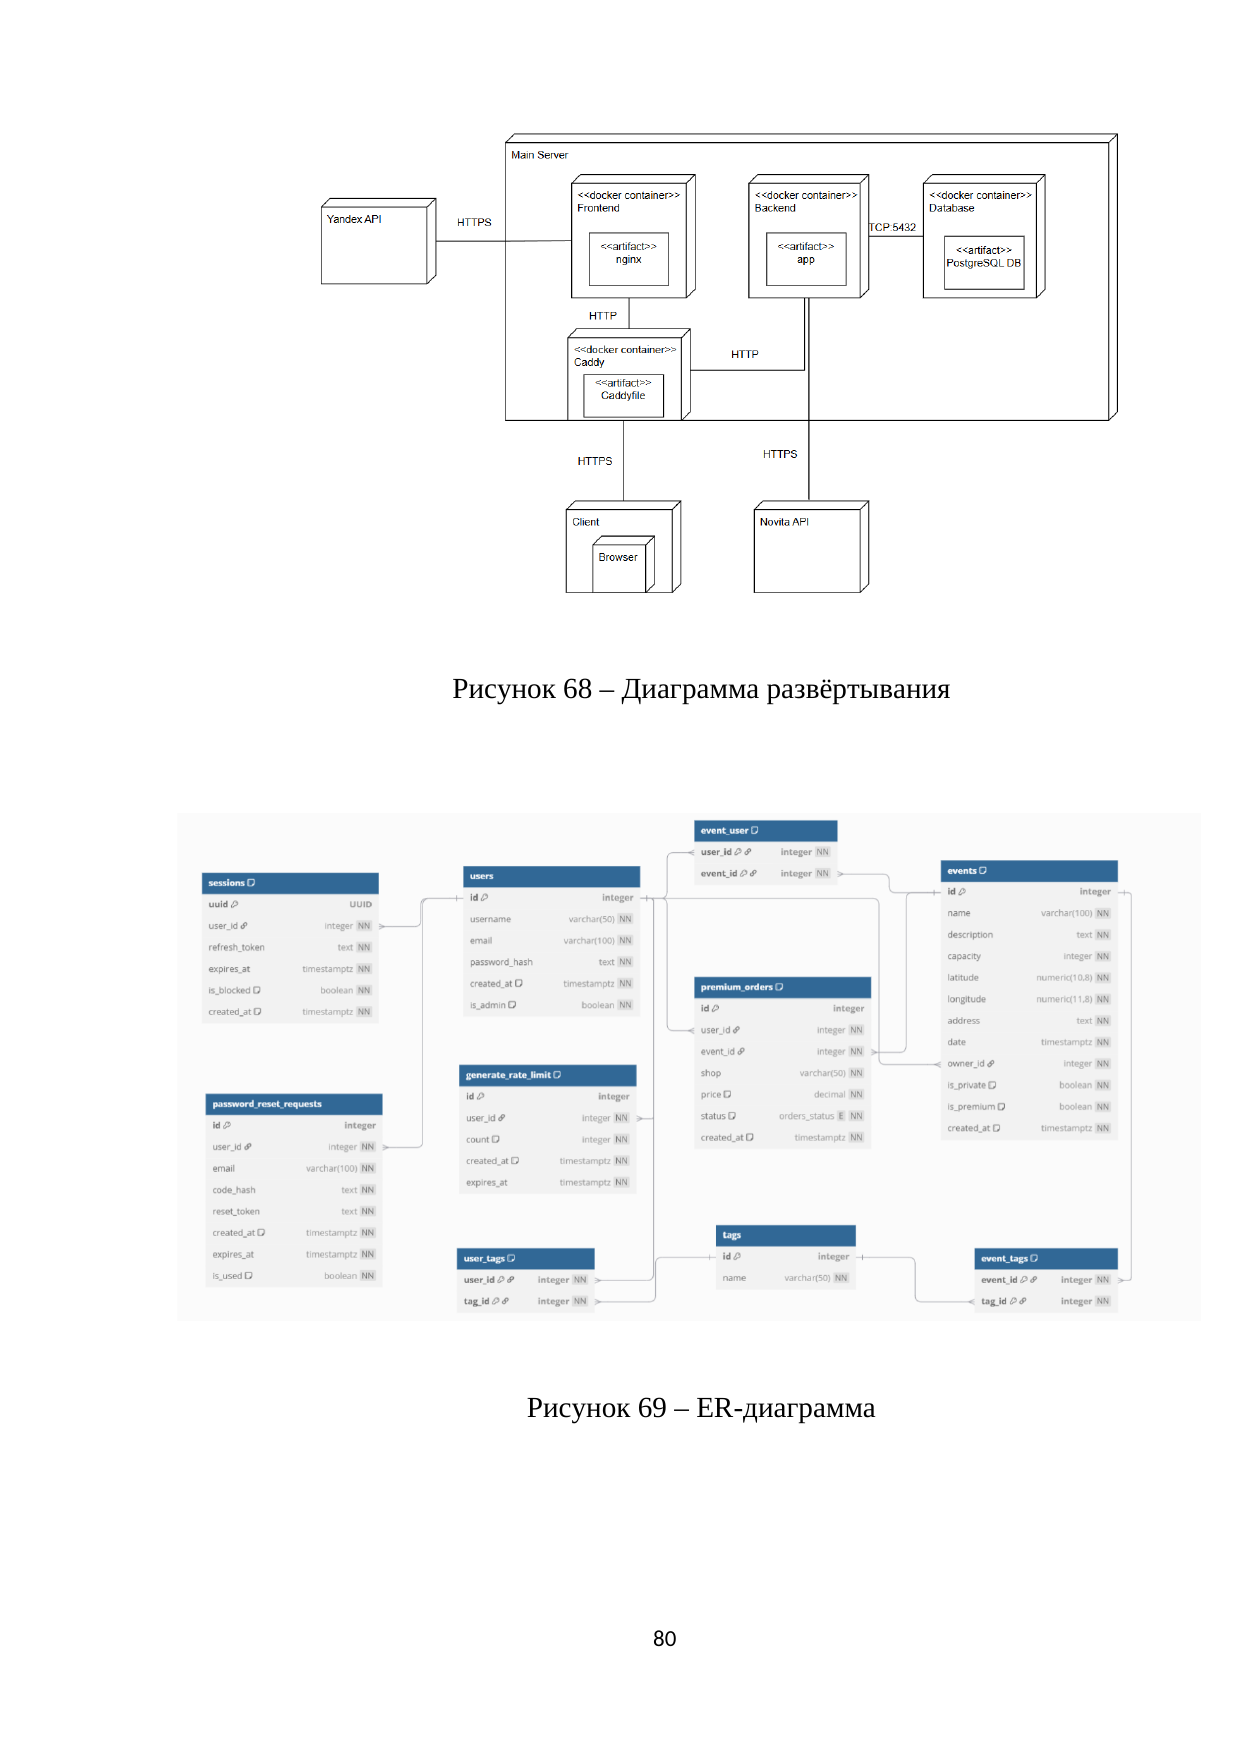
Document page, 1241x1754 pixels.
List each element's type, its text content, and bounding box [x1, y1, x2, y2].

picture [288, 118, 1155, 602]
text Диаграмма развёртывания [251, 671, 1152, 705]
picture [177, 813, 1201, 1321]
text ER-диаграмма [251, 1390, 1152, 1424]
